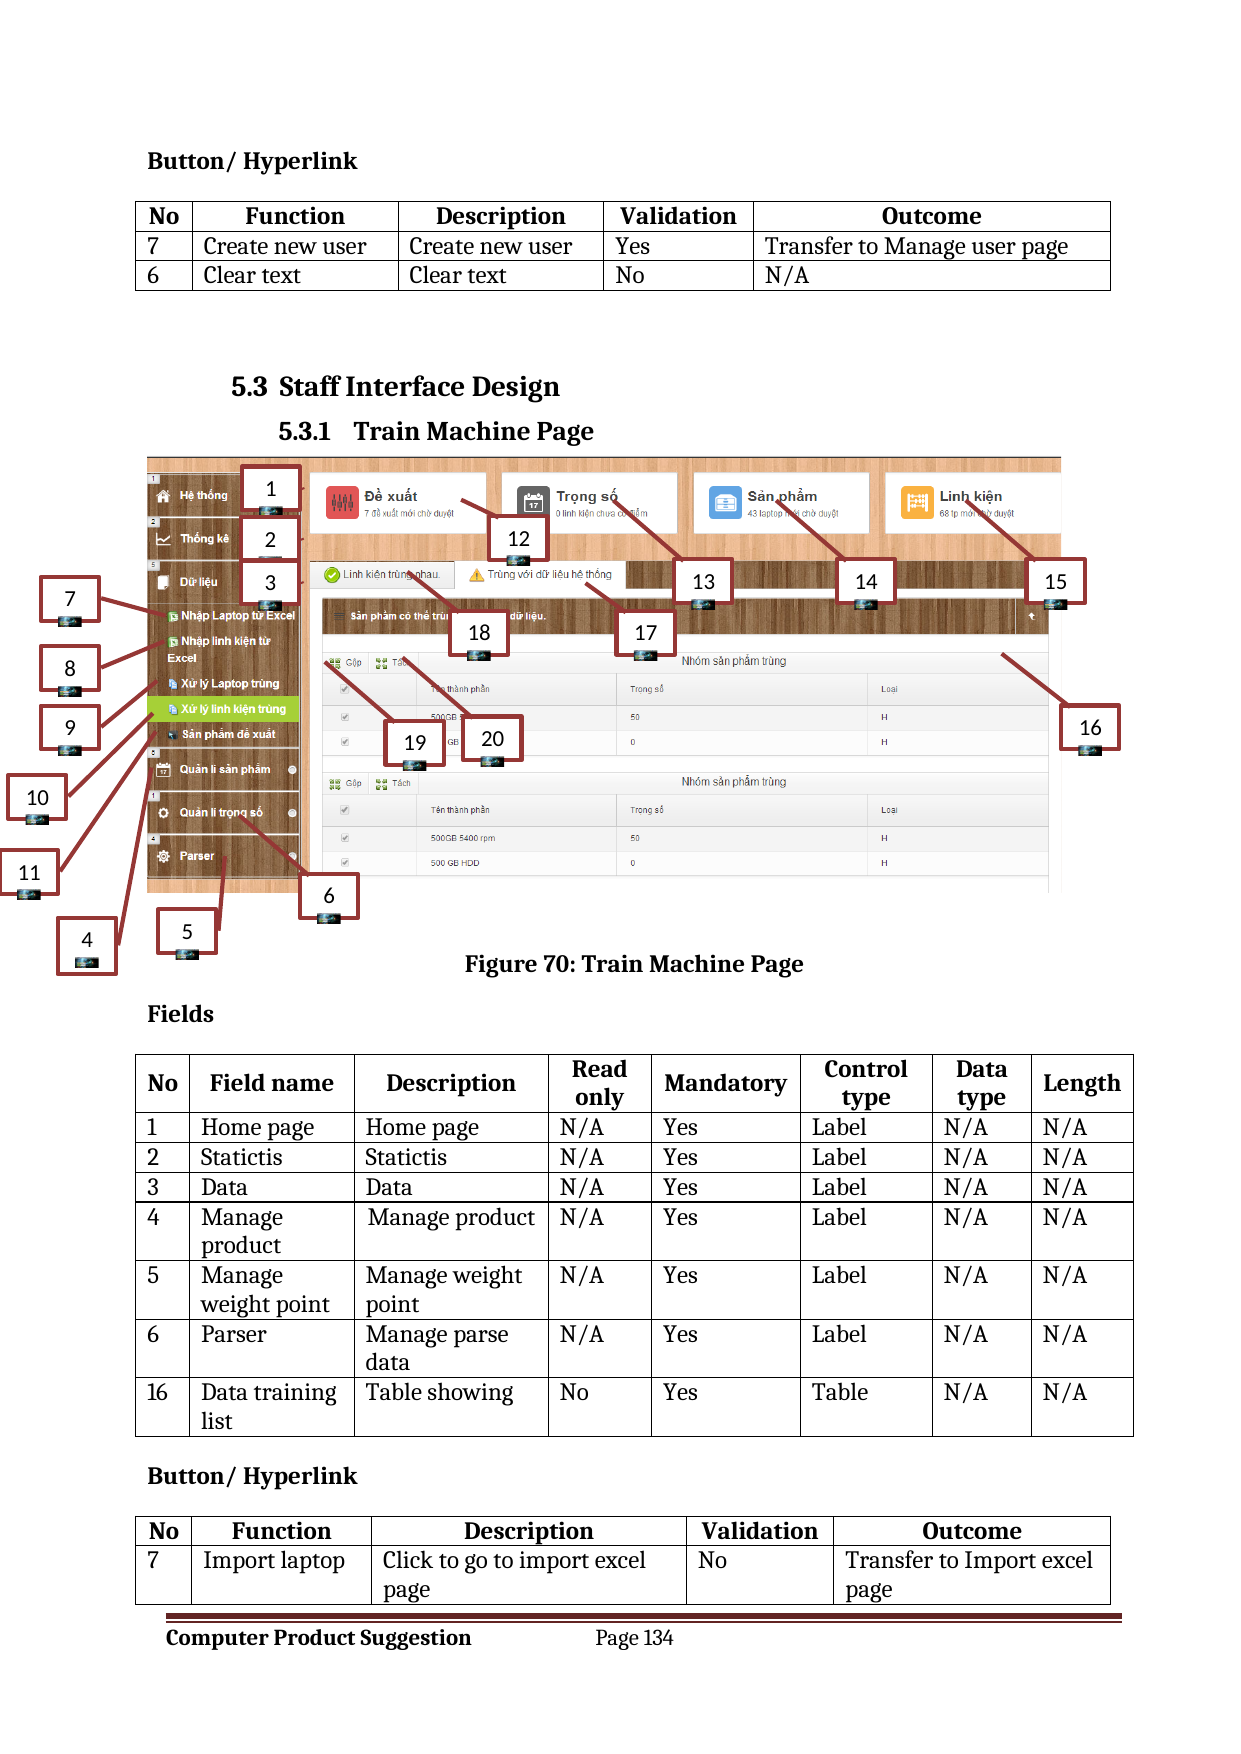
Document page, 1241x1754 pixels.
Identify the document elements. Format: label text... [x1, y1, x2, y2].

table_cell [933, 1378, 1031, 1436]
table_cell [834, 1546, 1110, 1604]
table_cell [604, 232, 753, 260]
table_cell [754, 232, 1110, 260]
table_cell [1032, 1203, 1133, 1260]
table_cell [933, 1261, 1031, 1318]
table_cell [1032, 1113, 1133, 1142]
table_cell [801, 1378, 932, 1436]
picture [58, 686, 82, 697]
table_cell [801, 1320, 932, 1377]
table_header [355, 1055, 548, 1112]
picture [317, 913, 341, 924]
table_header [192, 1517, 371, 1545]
picture [25, 814, 49, 825]
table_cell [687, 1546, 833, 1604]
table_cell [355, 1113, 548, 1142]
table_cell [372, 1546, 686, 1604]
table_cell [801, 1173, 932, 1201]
picture [58, 616, 82, 627]
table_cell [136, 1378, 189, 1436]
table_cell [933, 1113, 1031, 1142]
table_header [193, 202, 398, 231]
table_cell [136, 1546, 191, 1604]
picture [175, 949, 199, 960]
subtitle Staff Interface Design [231, 370, 1122, 404]
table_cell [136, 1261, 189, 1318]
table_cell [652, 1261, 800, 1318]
text Button/ Hyperlink [147, 147, 1122, 176]
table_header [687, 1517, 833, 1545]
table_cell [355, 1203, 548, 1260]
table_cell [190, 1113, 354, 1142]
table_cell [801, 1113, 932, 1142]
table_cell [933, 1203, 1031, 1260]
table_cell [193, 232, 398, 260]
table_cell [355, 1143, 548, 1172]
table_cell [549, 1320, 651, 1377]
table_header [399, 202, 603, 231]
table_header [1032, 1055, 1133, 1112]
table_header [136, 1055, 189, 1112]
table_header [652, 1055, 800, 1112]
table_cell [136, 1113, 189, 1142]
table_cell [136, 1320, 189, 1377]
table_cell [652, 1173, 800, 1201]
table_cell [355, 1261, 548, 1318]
subtitle Train Machine Page [278, 416, 1122, 447]
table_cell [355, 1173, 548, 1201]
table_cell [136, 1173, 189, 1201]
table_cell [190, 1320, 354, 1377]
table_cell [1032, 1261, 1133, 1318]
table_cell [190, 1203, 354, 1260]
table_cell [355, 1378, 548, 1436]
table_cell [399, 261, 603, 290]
picture [58, 745, 82, 756]
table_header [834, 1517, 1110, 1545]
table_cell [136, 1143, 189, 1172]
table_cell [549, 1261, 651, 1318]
text Fields [147, 1000, 1122, 1028]
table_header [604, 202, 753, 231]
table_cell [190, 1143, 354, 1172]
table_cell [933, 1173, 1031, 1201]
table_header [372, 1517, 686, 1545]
text Figure 70: Train Machine Page [147, 950, 1122, 979]
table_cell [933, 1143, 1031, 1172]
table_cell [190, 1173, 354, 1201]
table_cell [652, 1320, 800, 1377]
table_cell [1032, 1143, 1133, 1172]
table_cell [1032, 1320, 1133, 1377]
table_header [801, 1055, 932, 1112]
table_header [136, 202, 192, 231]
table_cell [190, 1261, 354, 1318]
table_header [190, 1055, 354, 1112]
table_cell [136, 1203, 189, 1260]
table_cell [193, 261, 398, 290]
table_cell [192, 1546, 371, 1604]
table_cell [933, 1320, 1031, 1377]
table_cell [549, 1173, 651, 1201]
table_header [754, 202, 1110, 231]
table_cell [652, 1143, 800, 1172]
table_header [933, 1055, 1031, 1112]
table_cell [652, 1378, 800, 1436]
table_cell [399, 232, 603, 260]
picture [147, 455, 1068, 893]
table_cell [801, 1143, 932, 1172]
picture [17, 889, 41, 900]
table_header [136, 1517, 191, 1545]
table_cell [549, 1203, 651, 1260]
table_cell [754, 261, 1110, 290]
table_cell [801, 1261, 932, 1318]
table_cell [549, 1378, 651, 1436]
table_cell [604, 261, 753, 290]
text Button/ Hyperlink [147, 1462, 1122, 1490]
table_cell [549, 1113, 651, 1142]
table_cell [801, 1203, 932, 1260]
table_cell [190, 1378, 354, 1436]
picture [75, 957, 99, 968]
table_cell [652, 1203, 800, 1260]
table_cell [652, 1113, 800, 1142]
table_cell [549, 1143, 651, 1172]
picture [1078, 745, 1102, 756]
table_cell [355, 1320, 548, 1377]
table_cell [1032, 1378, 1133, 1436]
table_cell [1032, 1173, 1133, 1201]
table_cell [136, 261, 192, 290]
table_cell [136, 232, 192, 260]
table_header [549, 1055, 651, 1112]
